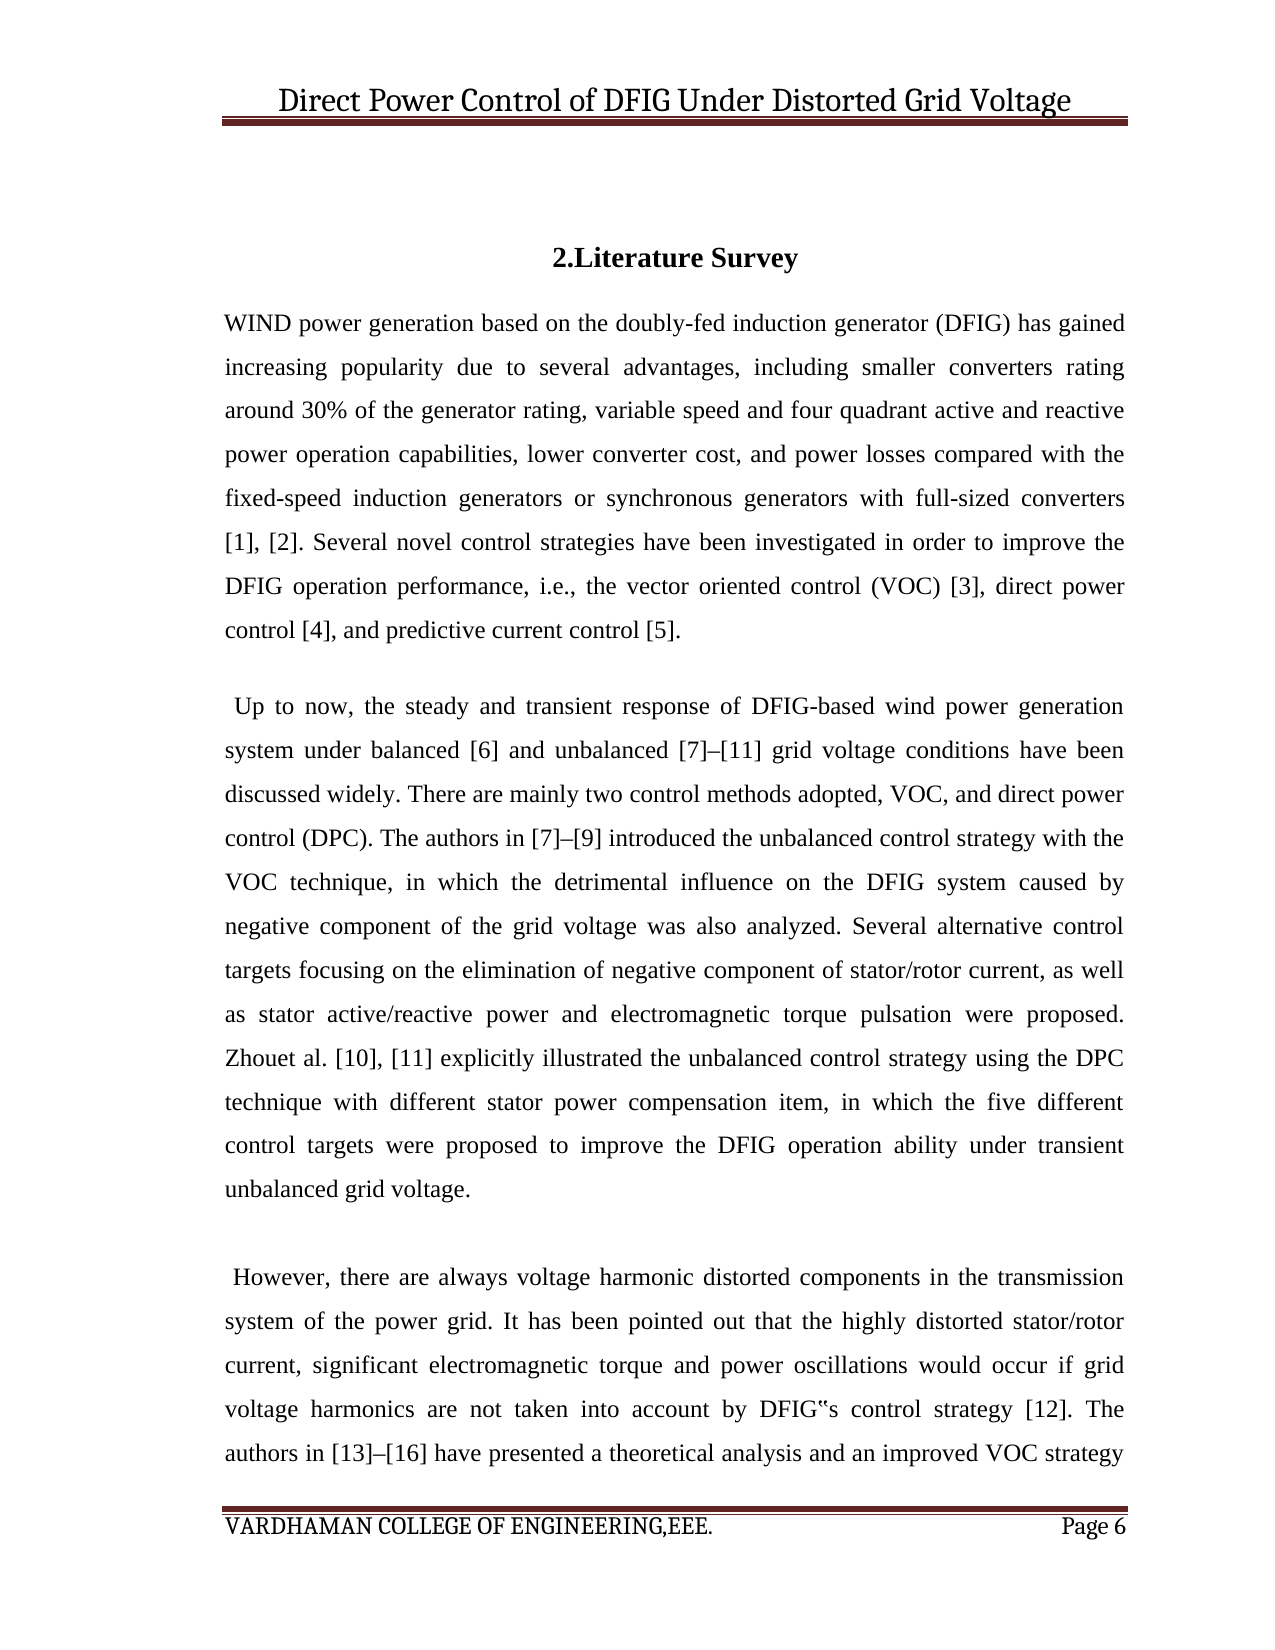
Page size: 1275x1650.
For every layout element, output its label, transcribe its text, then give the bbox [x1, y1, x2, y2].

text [223, 1262, 1125, 1467]
text WIND power generation based on the doubly-fed induction generator (DFIG) has gained increasing popularity due to several advantages, including smaller converters rating around 30% of the generator rating, variable speed and four quadrant active and reactive power operation capabilities, lower converter cost, and power losses compared with the fixed-speed induction generators or synchronous generators with full-sized converters [1], [2]. Several novel control strategies have been investigated in order to improve the DFIG operation performance, i.e., the vector oriented control (VOC) [3], direct power control [4], and predictive current control [5]. [223, 308, 1126, 644]
subtitle 2.Literature Survey [267, 241, 1083, 274]
text Up to now, the steady and transient response of DFIG-based wind power generation system under balanced [6] and unbalanced [7]–[11] grid voltage conditions have been discussed widely. There are mainly two control methods adopted, VOC, and direct power control (DPC). The authors in [7]–[9] introduced the unbalanced control strategy with the VOC technique, in which the detrimental influence on the DFIG system caused by negative component of the grid voltage was also analyzed. Several alternative control targets focusing on the elimination of negative component of stator/rotor current, as well as stator active/reactive power and electromagnetic torque pulsation were proposed. Zhouet al. [10], [11] explicitly illustrated the unbalanced control strategy using the DPC technique with different stator power compensation item, in which the five different control targets were proposed to improve the DFIG operation ability under transient unbalanced grid voltage. [223, 691, 1125, 1203]
